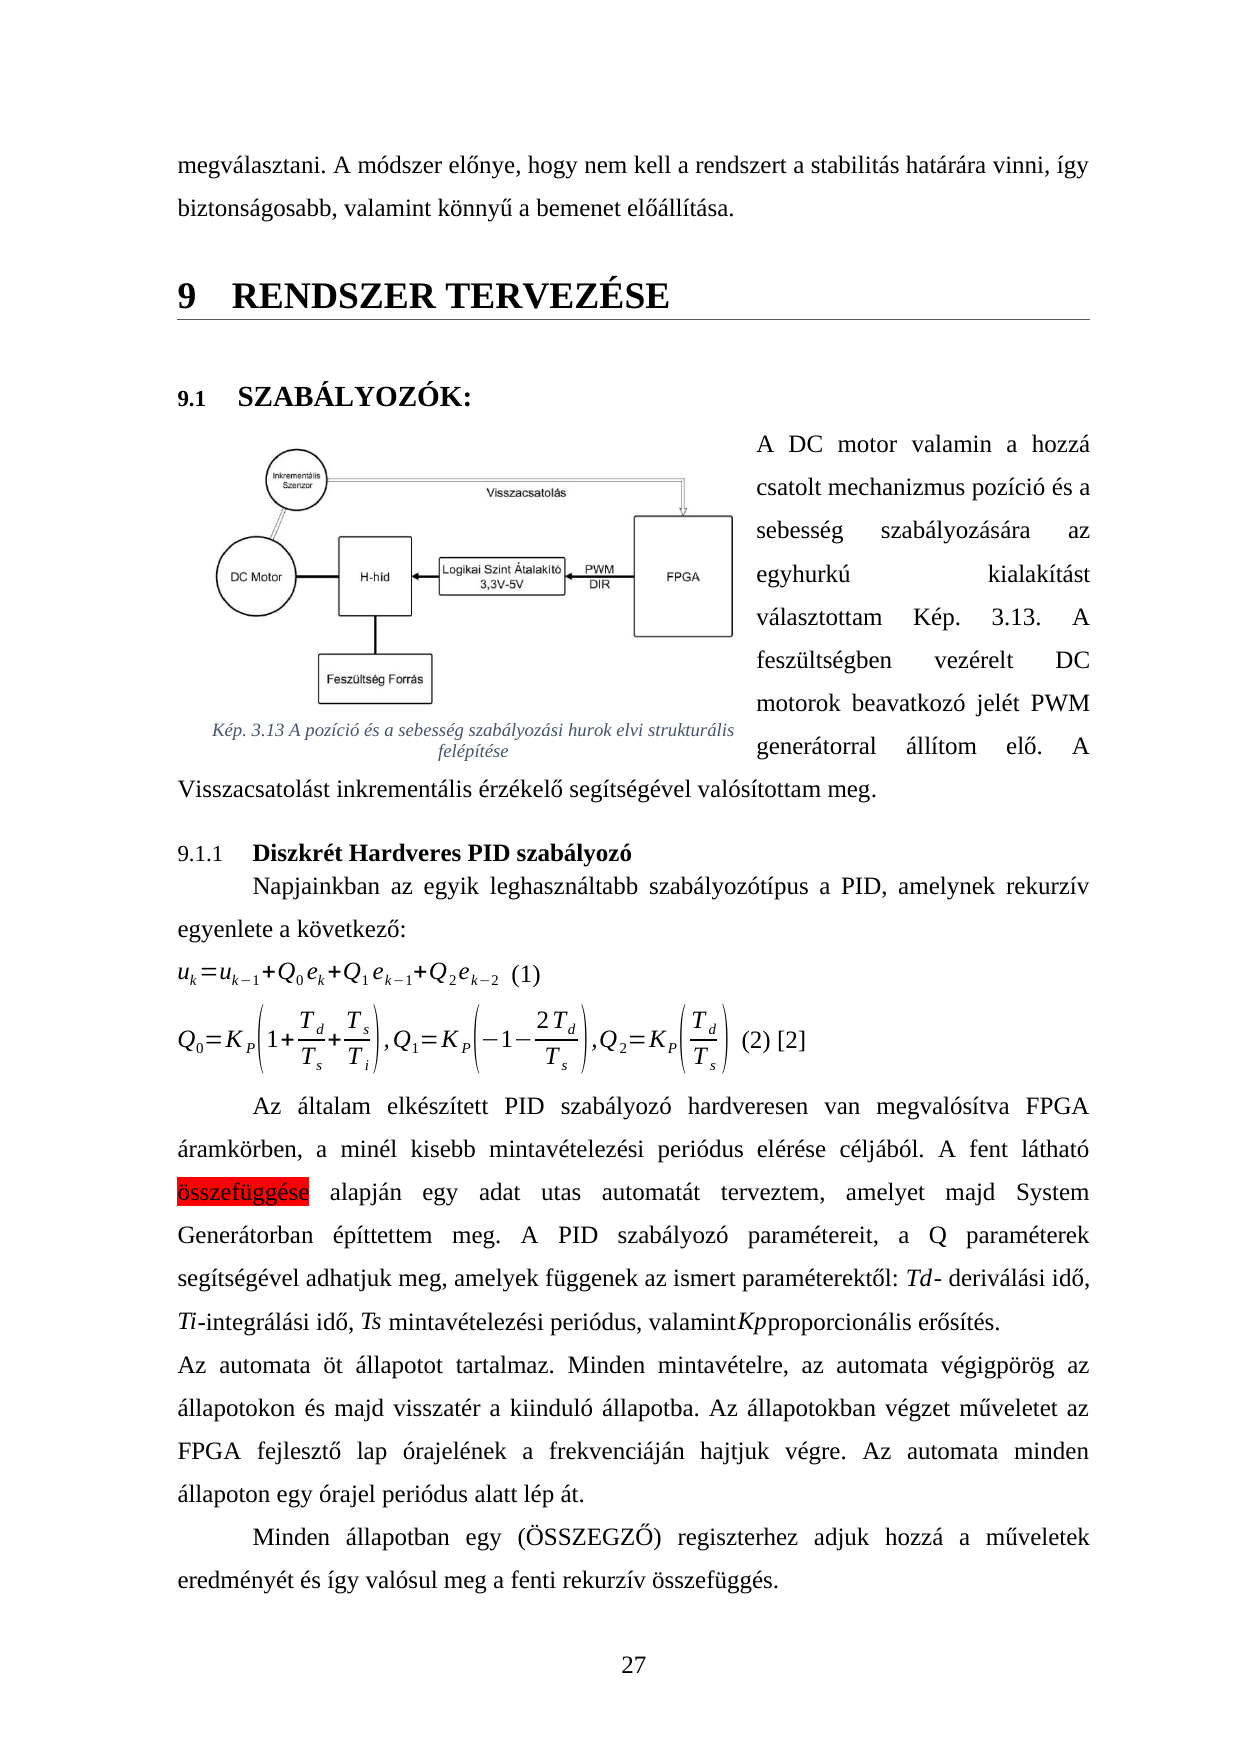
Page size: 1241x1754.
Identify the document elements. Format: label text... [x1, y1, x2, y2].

text Minden állapotban egy (ÖSSZEGZŐ) regiszterhez adjuk hozzá a műveletek eredményét és így valósul meg a fenti rekurzív összefüggés. [177, 1522, 1090, 1594]
subtitle RENDSZER TERVEZÉSE [177, 274, 1090, 319]
text (1) [177, 958, 1090, 989]
subtitle Diszkrét Hardveres PID szabályozó [177, 838, 1090, 867]
picture [210, 443, 738, 709]
text (2) [177, 1003, 1090, 1077]
text Napjainkban az egyik leghasználtabb szabályozótípus a PID, amelynek rekurzív egyenlete a következő: [177, 871, 1090, 943]
text Az általam elkészített PID szabályozó hardveresen van megvalósítva FPGA áramkörben, a minél kisebb mintavételezési periódus elérése céljából. A fent látható összefüggése alapján egy adat utas automatát terveztem, amelyet majd System Generátorban építtettem meg. A PID szabályozó paramétereit, a Q paraméterek segítségével adhatjuk meg, amelyek függenek az ismert paraméterektől: - deriválási idő, -integrálási idő, mintavételezési periódus, valamintproporcionális erősítés. [177, 1091, 1090, 1335]
subtitle SZABÁLYOZÓK: [177, 379, 1090, 413]
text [177, 150, 1090, 222]
text Az automata öt állapotot tartalmaz. Minden mintavételre, az automata végigpörög az állapotokon és majd visszatér a kiinduló állapotba. Az állapotokban végzet műveletet az FPGA fejlesztő lap órajelének a frekvenciáján hajtjuk végre. Az automata minden állapoton egy órajel periódus alatt lép át. [177, 1350, 1090, 1508]
